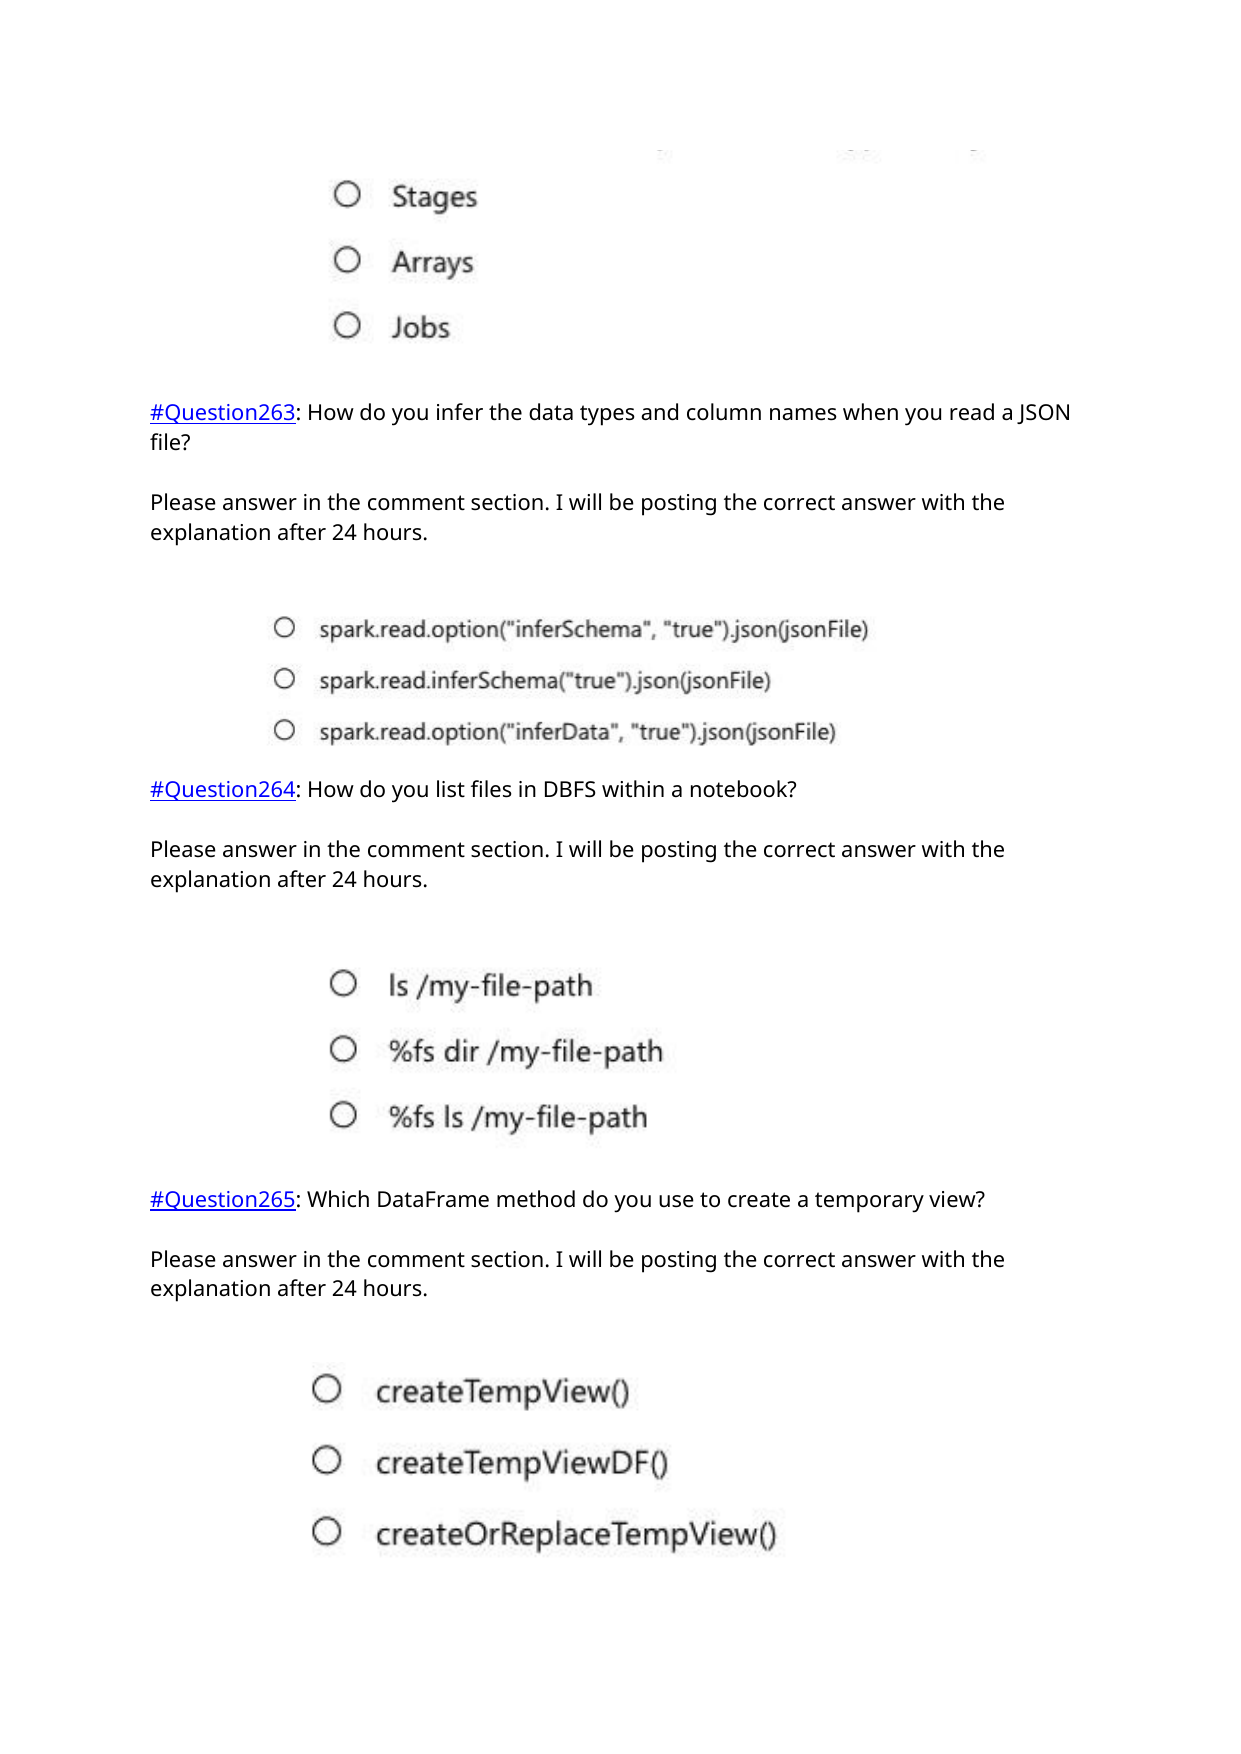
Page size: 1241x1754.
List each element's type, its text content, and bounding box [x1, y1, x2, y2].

picture [150, 606, 1087, 775]
picture [150, 1362, 1087, 1582]
text #Question265: Which DataFrame method do you use to create a temporary view? Please answer in the comment section. I will be posting the correct answer with the explanation after 24 hours. [150, 1184, 1090, 1363]
picture [150, 150, 1087, 398]
picture [150, 953, 1087, 1184]
text #Question264: How do you list files in DBFS within a notebook? Please answer in the comment section. I will be posting the correct answer with the explanation after 24 hours. [150, 774, 1090, 953]
text #Question263: How do you infer the data types and column names when you read a JSON file? Please answer in the comment section. I will be posting the correct answer with the explanation after 24 hours. [150, 397, 1090, 606]
